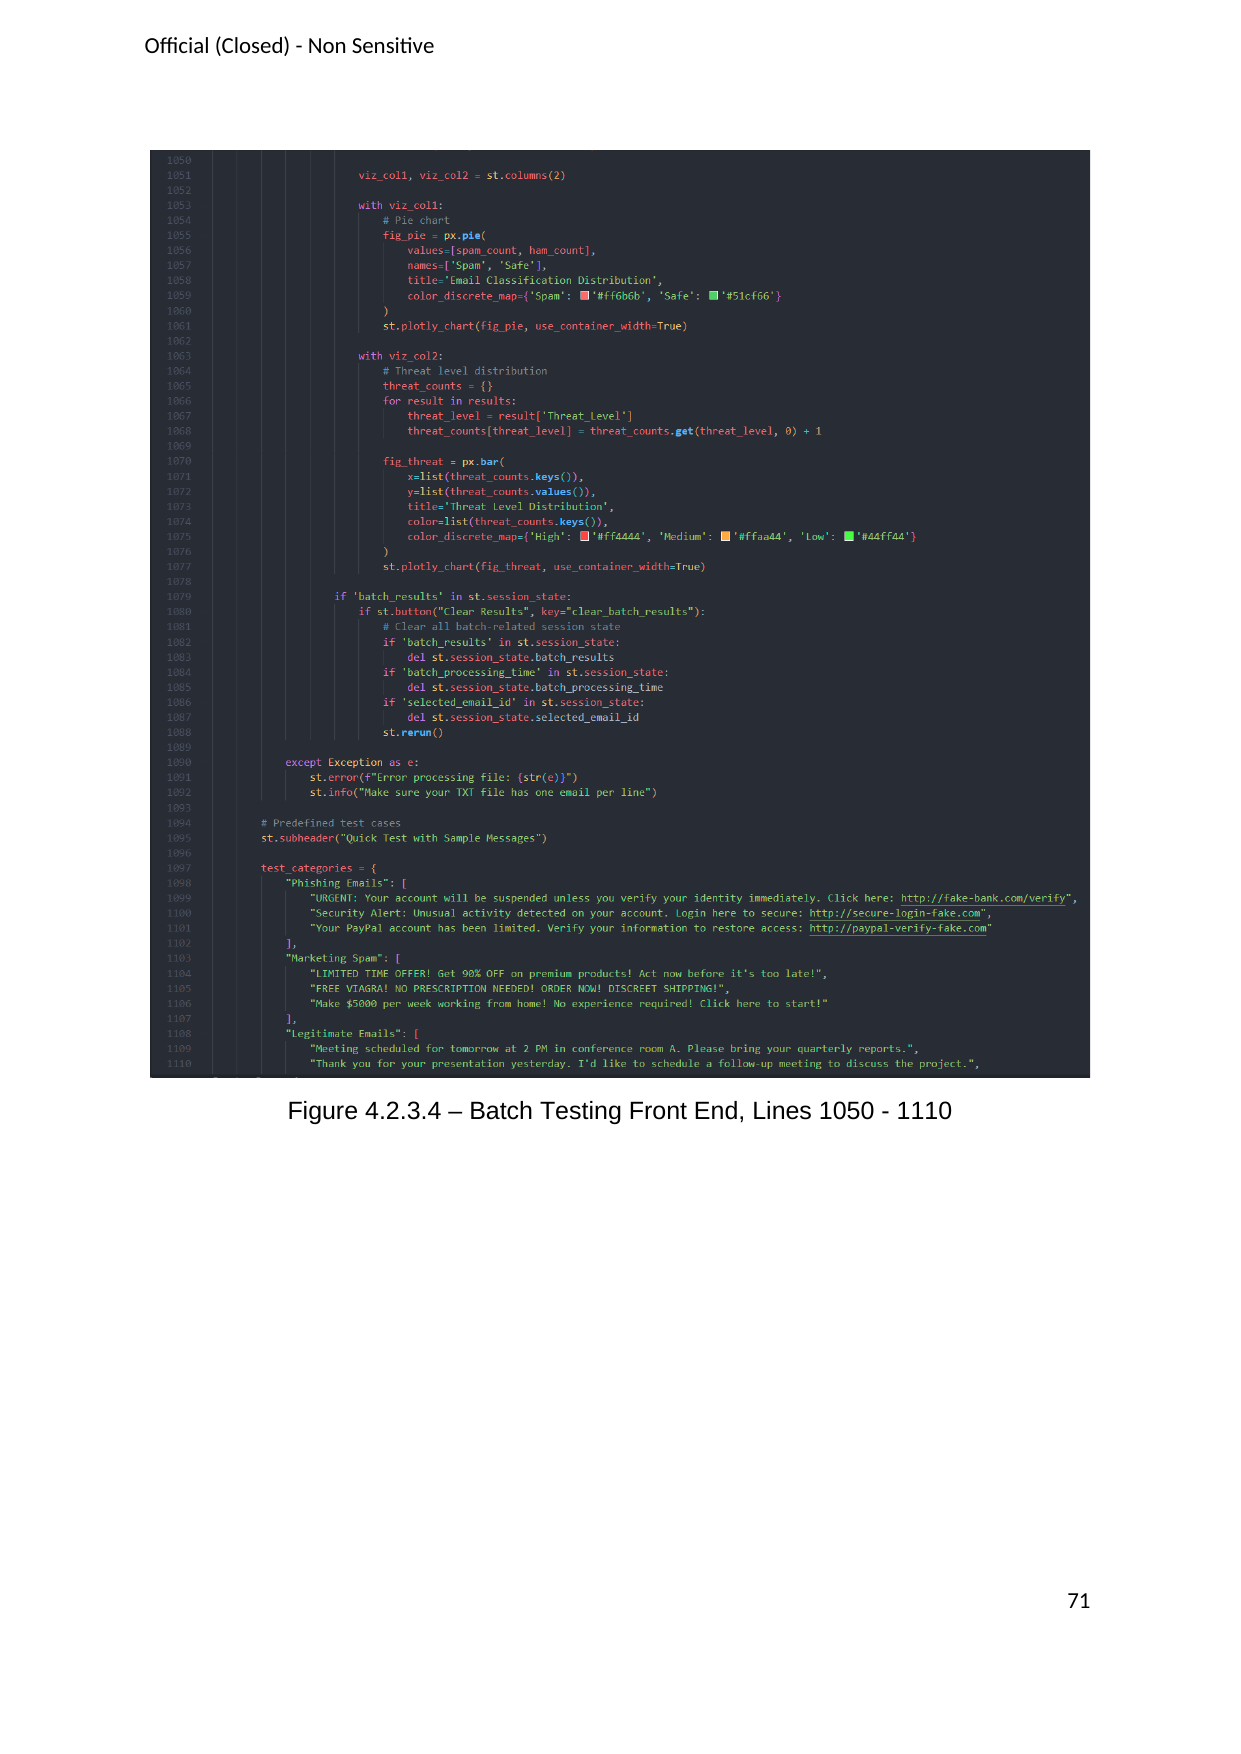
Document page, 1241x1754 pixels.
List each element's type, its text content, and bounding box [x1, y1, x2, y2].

text Figure 4.2.3.4 – Batch Testing Front End, Lines 1050 - 1110 [150, 1096, 1090, 1125]
picture [150, 150, 1091, 1078]
